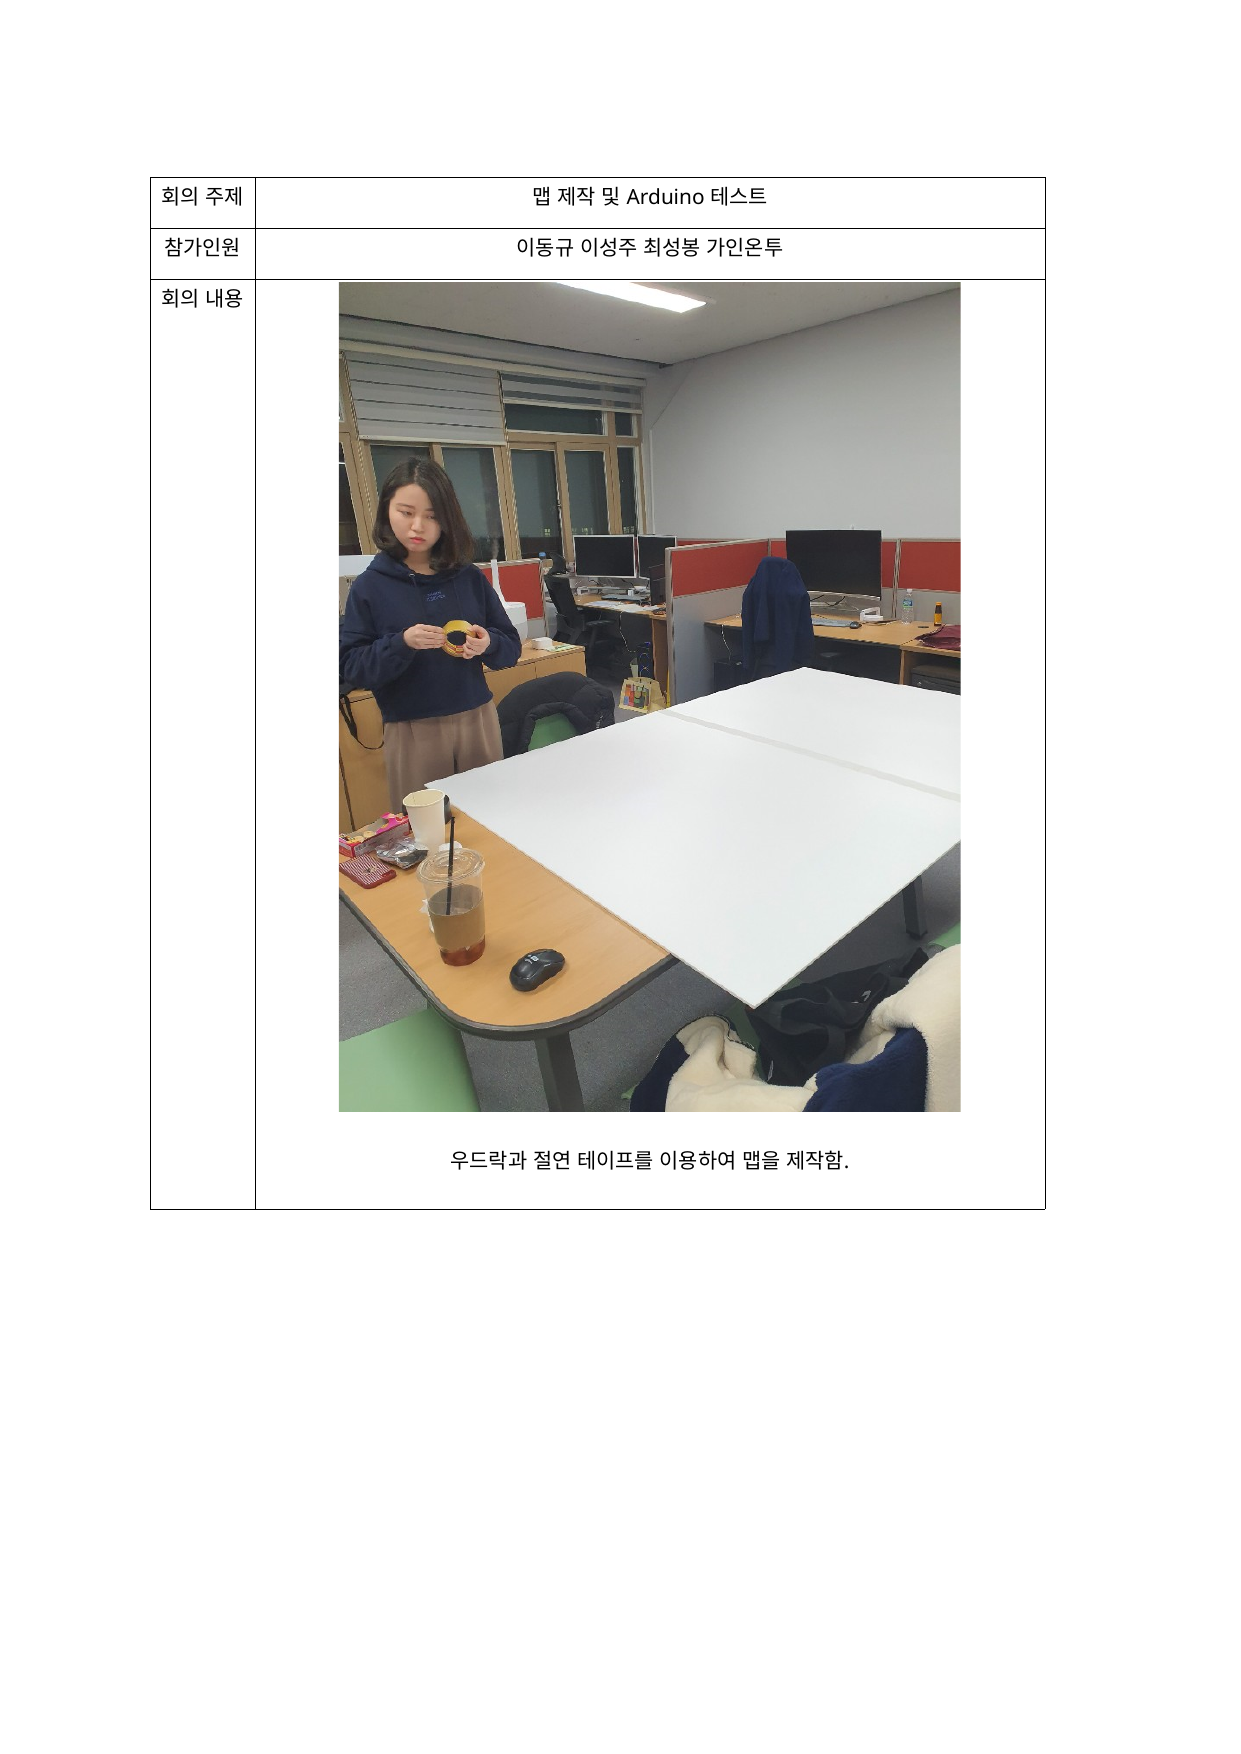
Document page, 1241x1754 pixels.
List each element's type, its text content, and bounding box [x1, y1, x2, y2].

table_cell 회의 내용 [151, 280, 255, 1208]
table_cell 참가인원 [151, 229, 255, 279]
table_cell 맵 제작 및 Arduino 테스트 [256, 178, 1045, 228]
table_cell 회의 주제 [151, 178, 255, 228]
table_cell 이동규 이성주 최성봉 가인온투 [256, 229, 1045, 279]
picture [338, 282, 961, 1112]
table_cell 우드락과 절연 테이프를 이용하여 맵을 제작함. 초기 테이프만을 이용하여 맵을 제작하였지만, 라인 트레이서의 인식 문제로 인하여 하얀색 네모를 추가함. [256, 280, 1045, 1208]
